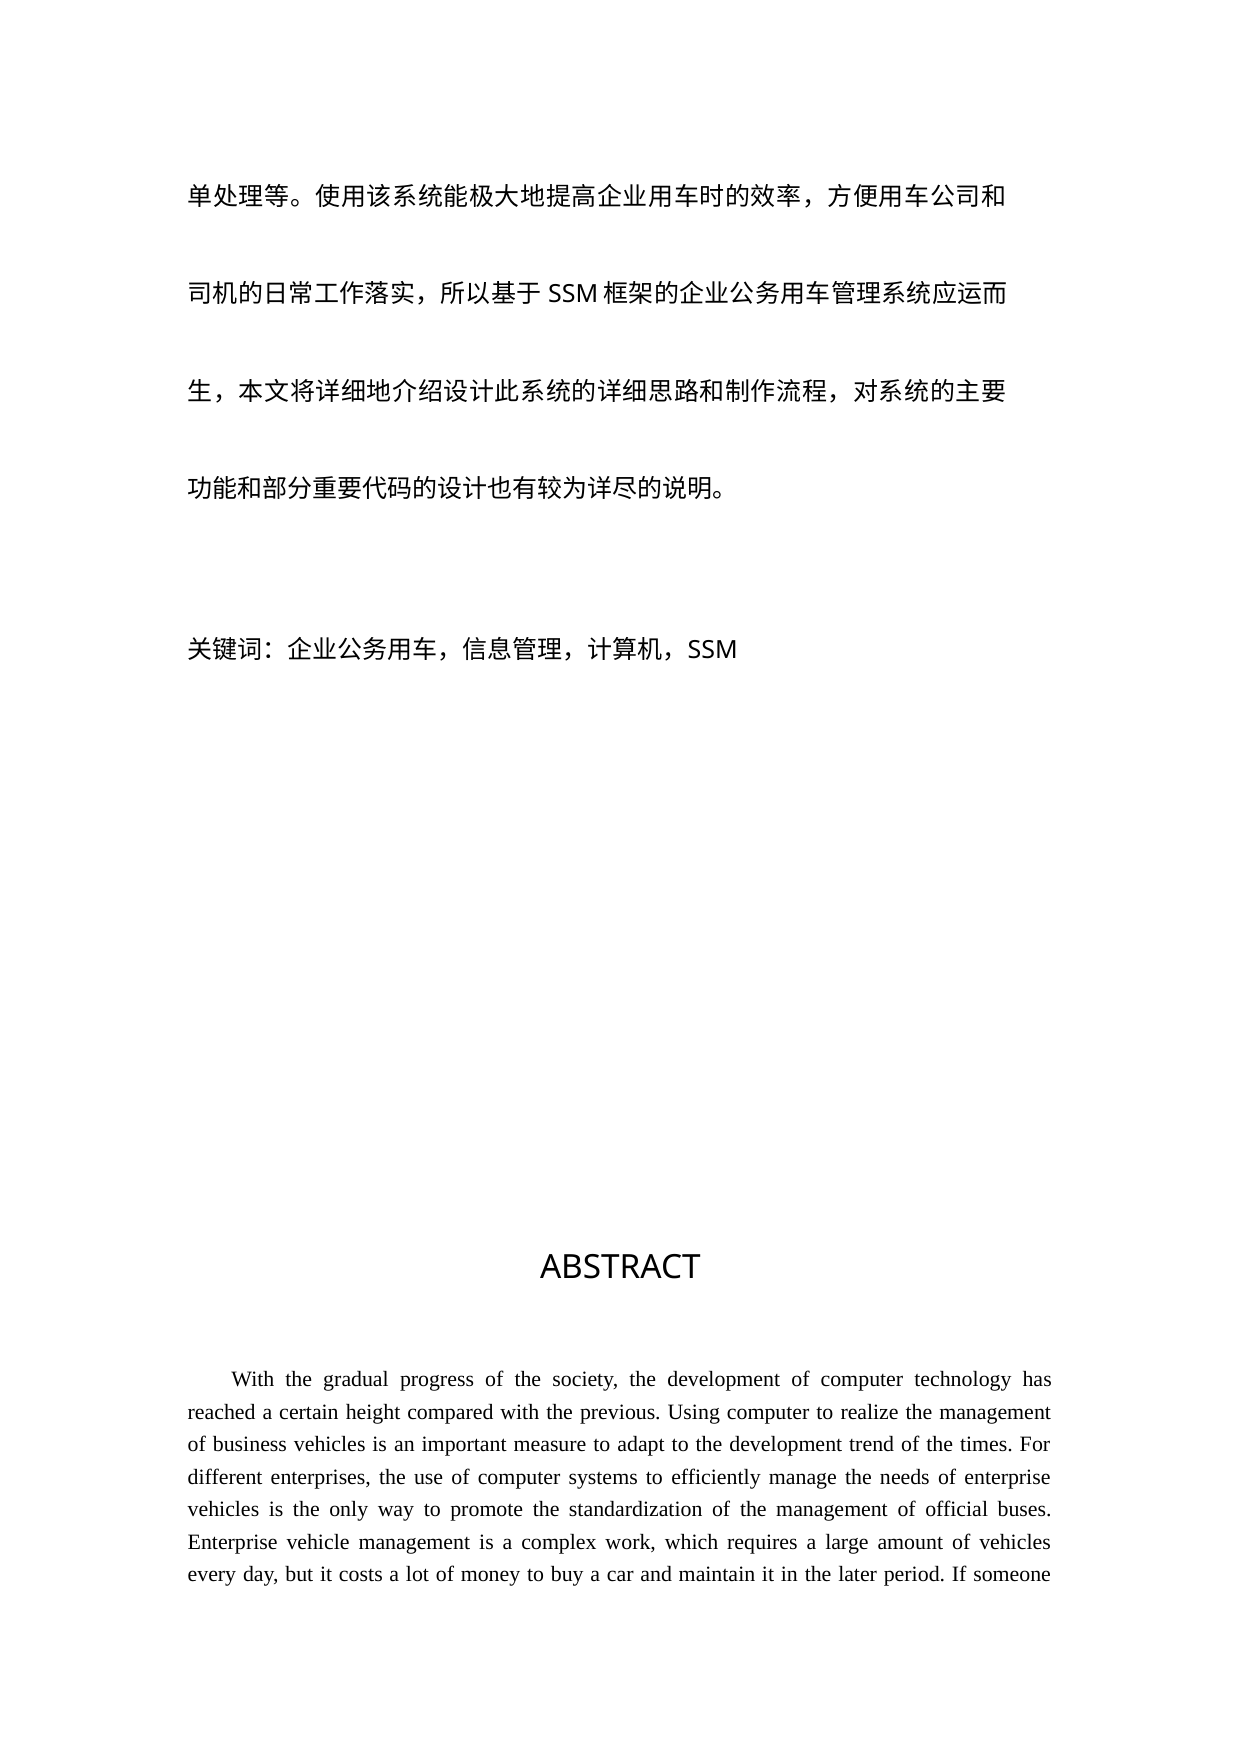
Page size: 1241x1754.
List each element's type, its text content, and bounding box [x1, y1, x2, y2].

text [187, 162, 1009, 519]
text ABSTRACT [187, 1233, 1053, 1298]
text 关键词：企业公务用车，信息管理，计算机，SSM [187, 615, 1053, 680]
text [187, 1363, 1053, 1590]
